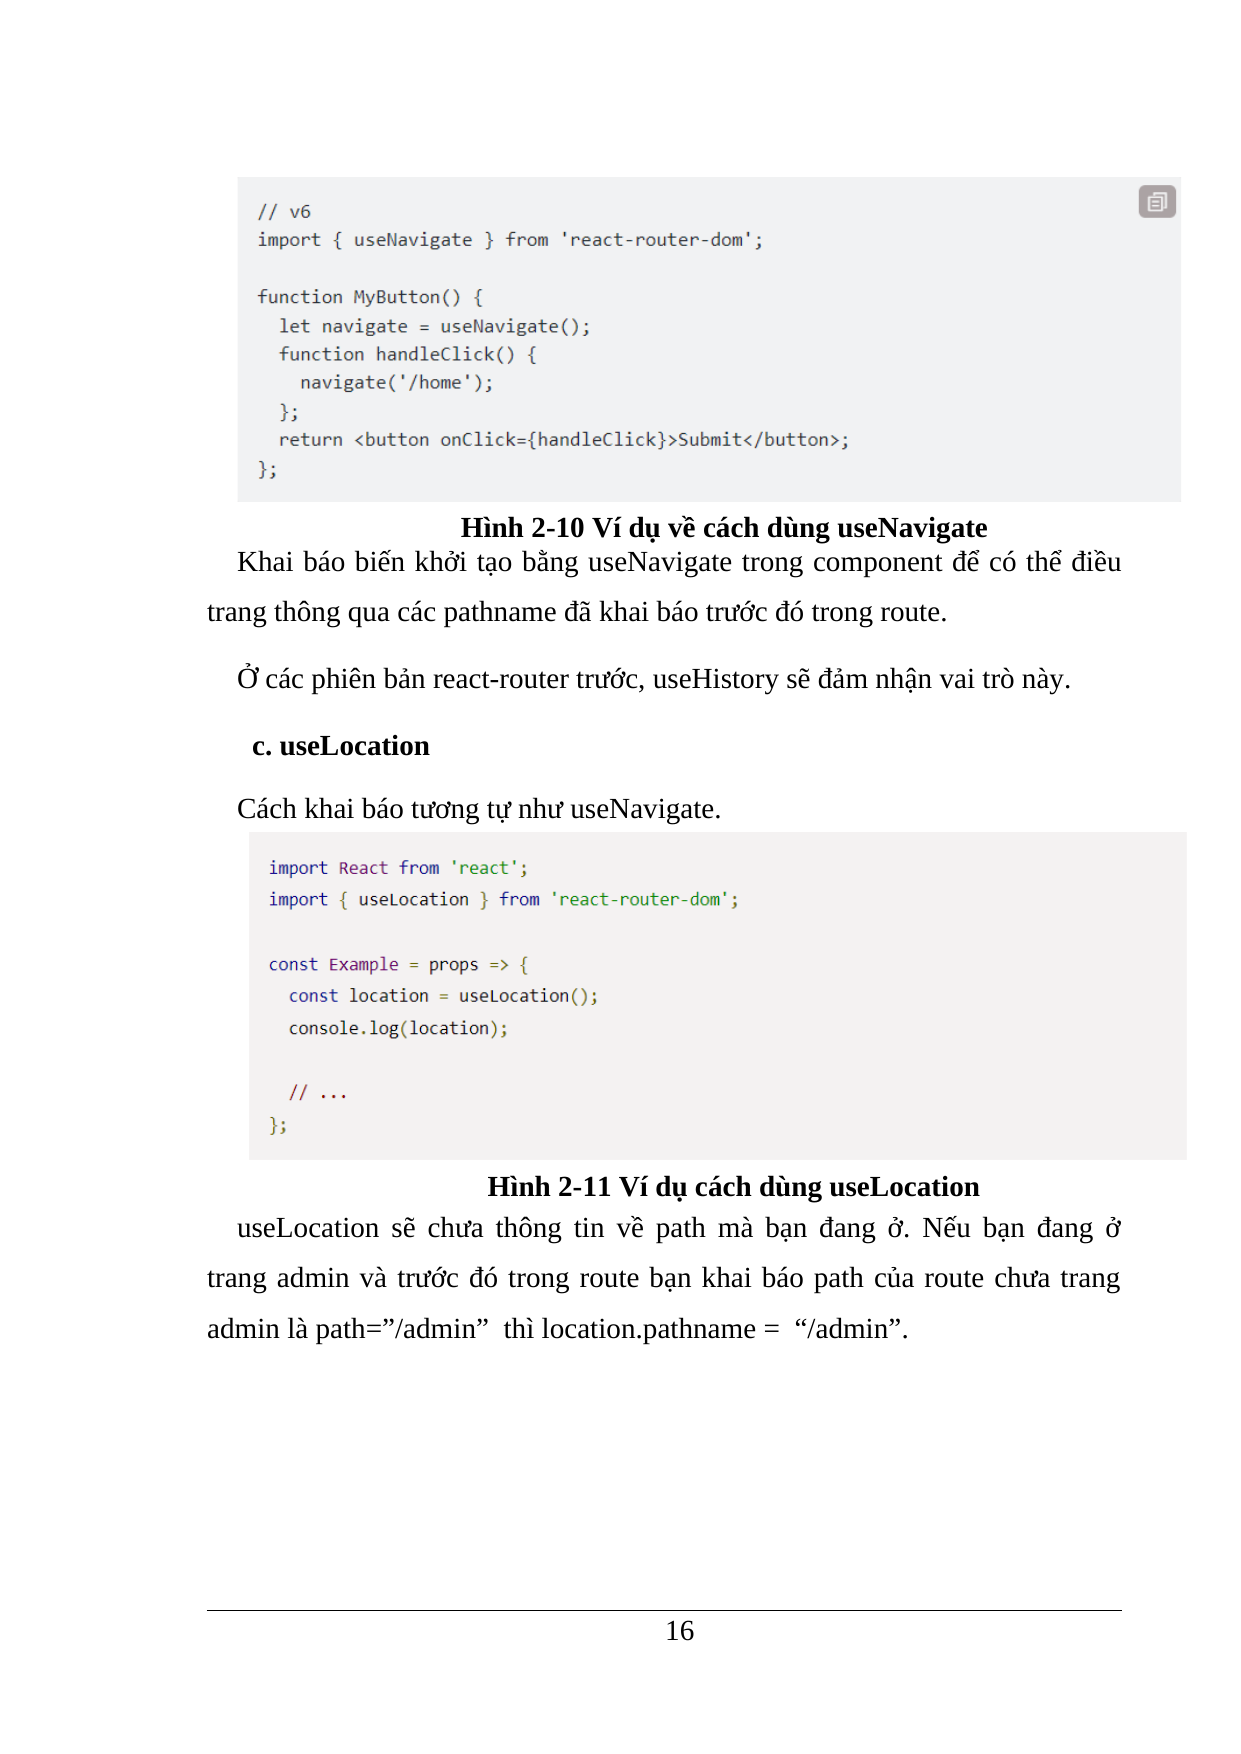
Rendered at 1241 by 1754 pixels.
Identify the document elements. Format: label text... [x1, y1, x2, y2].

picture [246, 832, 1191, 1161]
picture [237, 177, 1182, 502]
text Ở các phiên bản react-router trước, useHistory sẽ đảm nhận vai trò này. [207, 661, 1122, 695]
text Cách khai báo tương tự như useNavigate. [207, 791, 1122, 825]
subtitle useLocation [252, 728, 1122, 762]
